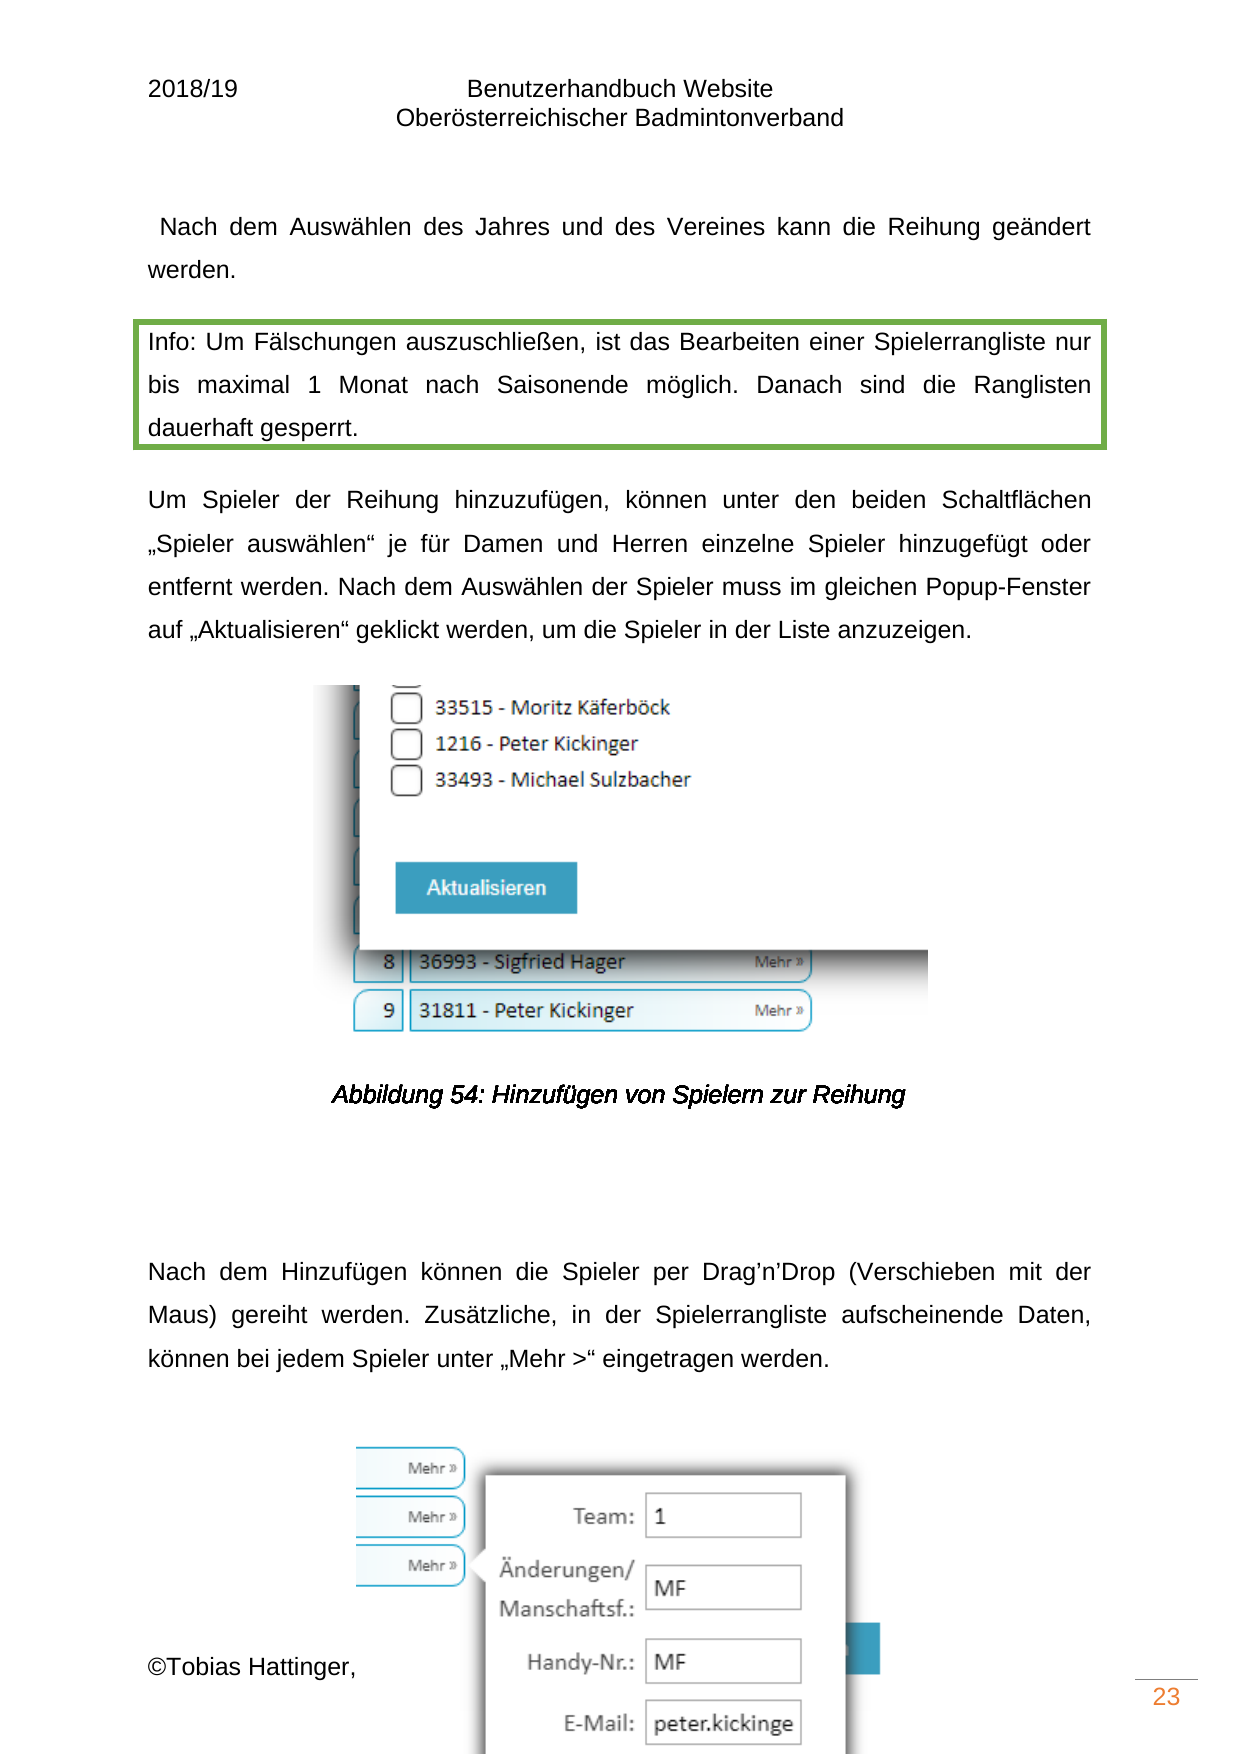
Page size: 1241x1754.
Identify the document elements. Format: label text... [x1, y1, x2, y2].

text Info: Um Fälschungen auszuschließen, ist das Bearbeiten einer Spielerrangliste nur bis maximal 1 Monat nach Saisonende möglich. Danach sind die Ranglisten dauerhaft gesperrt. [139, 325, 1101, 444]
picture [313, 685, 928, 1071]
picture [356, 1441, 885, 1754]
text Um Spieler der Reihung hinzuzufügen, können unter den beiden Schaltflächen „Spieler auswählen“ je für Damen und Herren einzelne Spieler hinzugefügt oder entfernt werden. Nach dem Auswählen der Spieler muss im gleichen Popup-Fenster auf „Aktualisieren“ geklickt werden, um die Spieler in der Liste anzuzeigen. [148, 486, 1093, 644]
text Nach dem Hinzufügen können die Spieler per Drag’n’Drop (Verschieben mit der Maus) gereiht werden. Zusätzliche, in der Spielerrangliste aufscheinende Daten, können bei jedem Spieler unter „Mehr >“ eingetragen werden. [148, 1257, 1093, 1372]
text Nach dem Auswählen des Jahres und des Vereines kann die Reihung geändert werden. [148, 212, 1093, 283]
